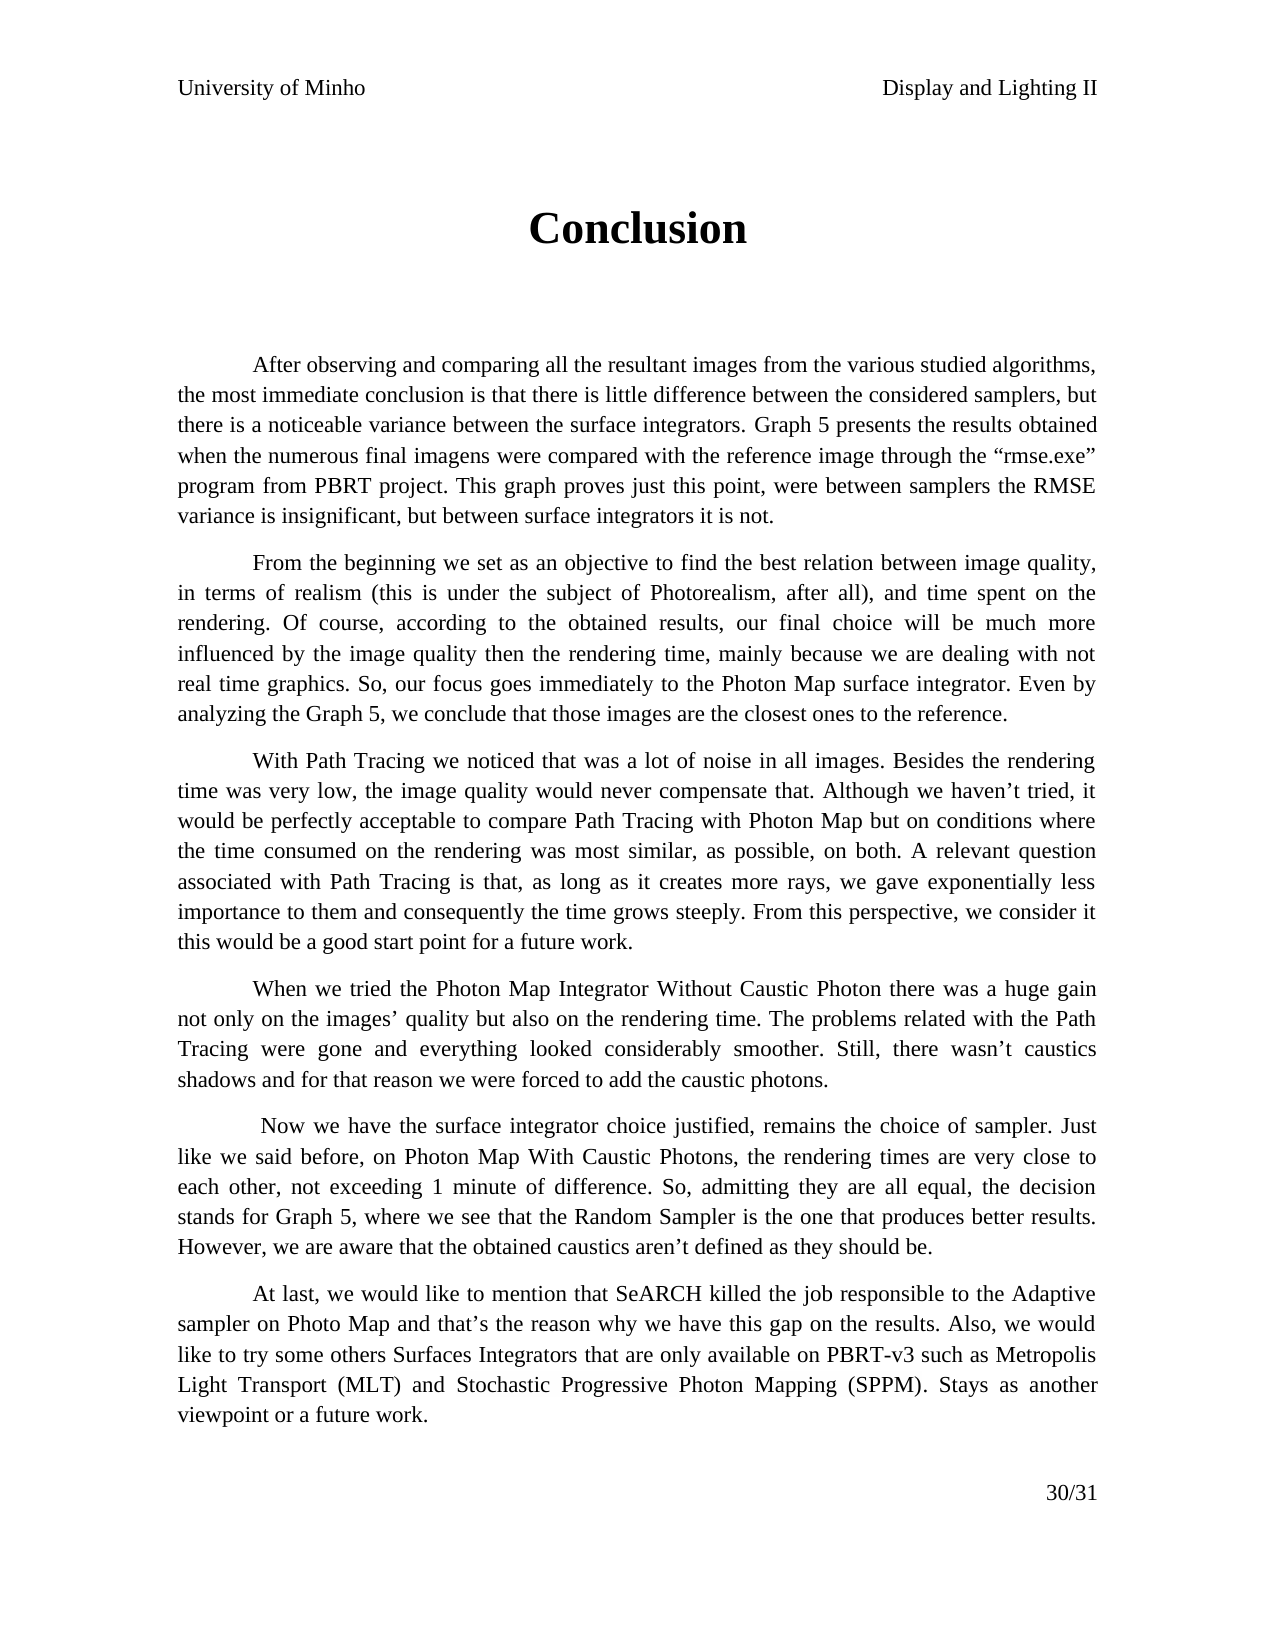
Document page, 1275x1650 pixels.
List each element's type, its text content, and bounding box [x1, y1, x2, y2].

text When we tried the Photon Map Integrator Without Caustic Photon there was a huge gain not only on the images’ quality but also on the rendering time. The problems related with the Path Tracing were gone and everything looked considerably smoother. Still, there wasn’t caustics shadows and for that reason we were forced to add the caustic photons. [177, 975, 1098, 1092]
subtitle Conclusion [177, 201, 1098, 254]
text Now we have the surface integrator choice justified, remains the choice of sampler. Just like we said before, on Photon Map With Caustic Photons, the rendering times are very close to each other, not exceeding 1 minute of difference. So, admitting they are all equal, the decision stands for Graph 5, where we see that the Random Sampler is the one that produces better results. However, we are aware that the obtained caustics aren’t defined as they should be. [177, 1112, 1098, 1260]
text At last, we would like to mention that SeARCH killed the job responsible to the Adaptive sampler on Photo Map and that’s the reason why we have this gap on the results. Also, we would like to try some others Surfaces Integrators that are only available on PBRT-v3 such as Metropolis Light Transport (MLT) and Stochastic Progressive Photon Mapping (SPPM). Stays as another viewpoint or a future work. [177, 1280, 1098, 1427]
text From the beginning we set as an objective to find the best relation between image quality, in terms of realism (this is under the subject of Photorealism, after all), and time spent on the rendering. Of course, according to the obtained results, our final choice will be much more influenced by the image quality then the rendering time, mainly because we are dealing with not real time graphics. So, our focus goes immediately to the Photon Map surface integrator. Even by analyzing the Graph 5, we conclude that those images are the closest ones to the reference. [177, 549, 1098, 726]
text With Path Tracing we noticed that was a lot of noise in all images. Besides the rendering time was very low, the image quality would never compensate that. Although we haven’t tried, it would be perfectly acceptable to compare Path Tracing with Photon Map but on conditions where the time consumed on the rendering was most similar, as possible, on both. A relevant question associated with Path Tracing is that, as long as it creates more rays, we gave exponentially less importance to them and consequently the time grows steeply. From this perspective, we consider it this would be a good start point for a future work. [177, 747, 1098, 954]
text After observing and comparing all the resultant images from the various studied algorithms, the most immediate conclusion is that there is little difference between the considered samplers, but there is a noticeable variance between the surface integrators. Graph 5 presents the results obtained when the numerous final imagens were compared with the reference image through the “rmse.exe” program from PBRT project. This graph proves just this point, were between samplers the RMSE variance is insignificant, but between surface integrators it is not. [177, 351, 1098, 528]
